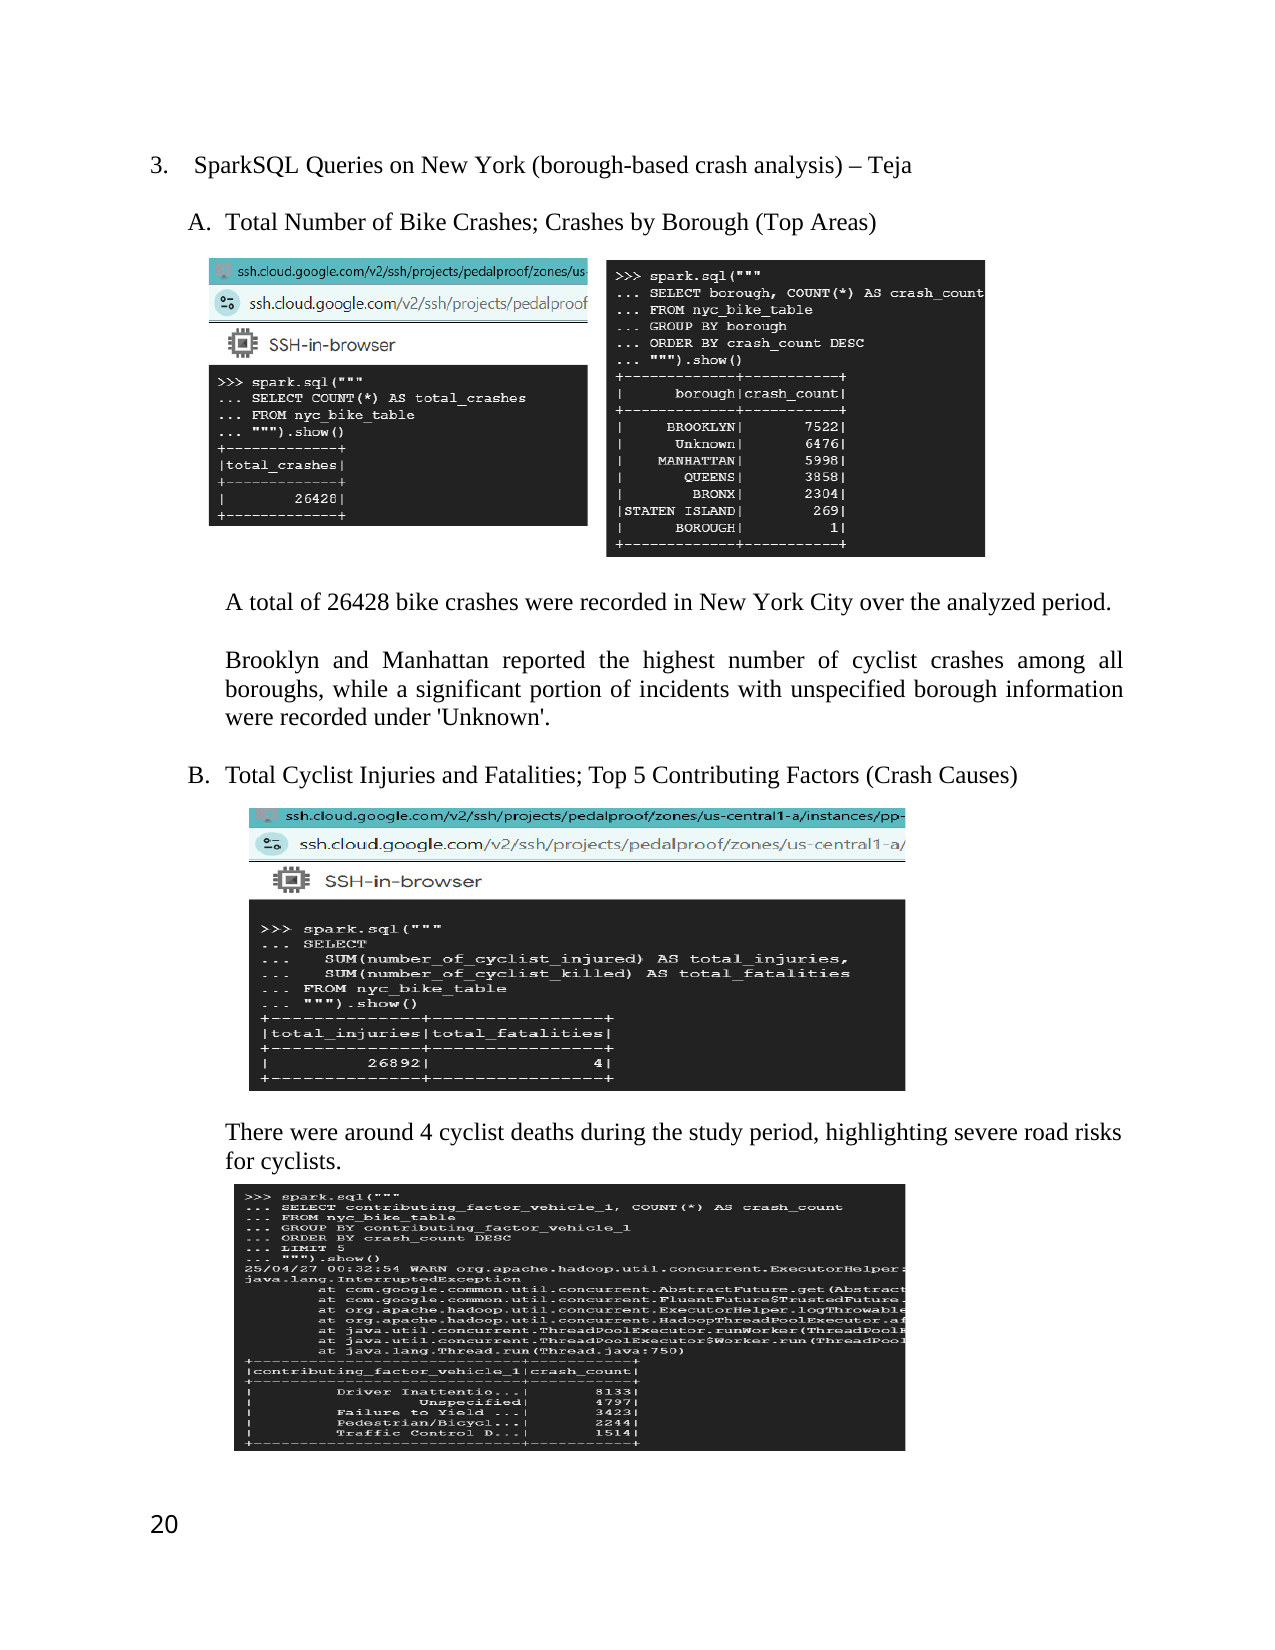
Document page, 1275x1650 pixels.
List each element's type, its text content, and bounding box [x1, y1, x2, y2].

text Brooklyn and Manhattan reported the highest number of cyclist crashes among all boroughs, while a significant portion of incidents with unspecified borough information were recorded under 'Unknown'. [225, 645, 1125, 731]
list SparkSQL Queries on New York (borough-based crash analysis) – Teja [150, 150, 1125, 179]
picture [234, 1184, 906, 1451]
text A total of 26428 bike crashes were recorded in New York City over the analyzed period. [150, 587, 1125, 616]
list Total Number of Bike Crashes; Crashes by Borough (Top Areas) [187, 207, 1125, 236]
list There were around 4 cyclist deaths during the study period, highlighting severe road risks for cyclists. [225, 1117, 1125, 1175]
picture [208, 258, 588, 526]
picture [606, 260, 986, 557]
picture [250, 808, 906, 1091]
list Total Cyclist Injuries and Fatalities; Top 5 Contributing Factors (Crash Causes) [187, 760, 1125, 789]
